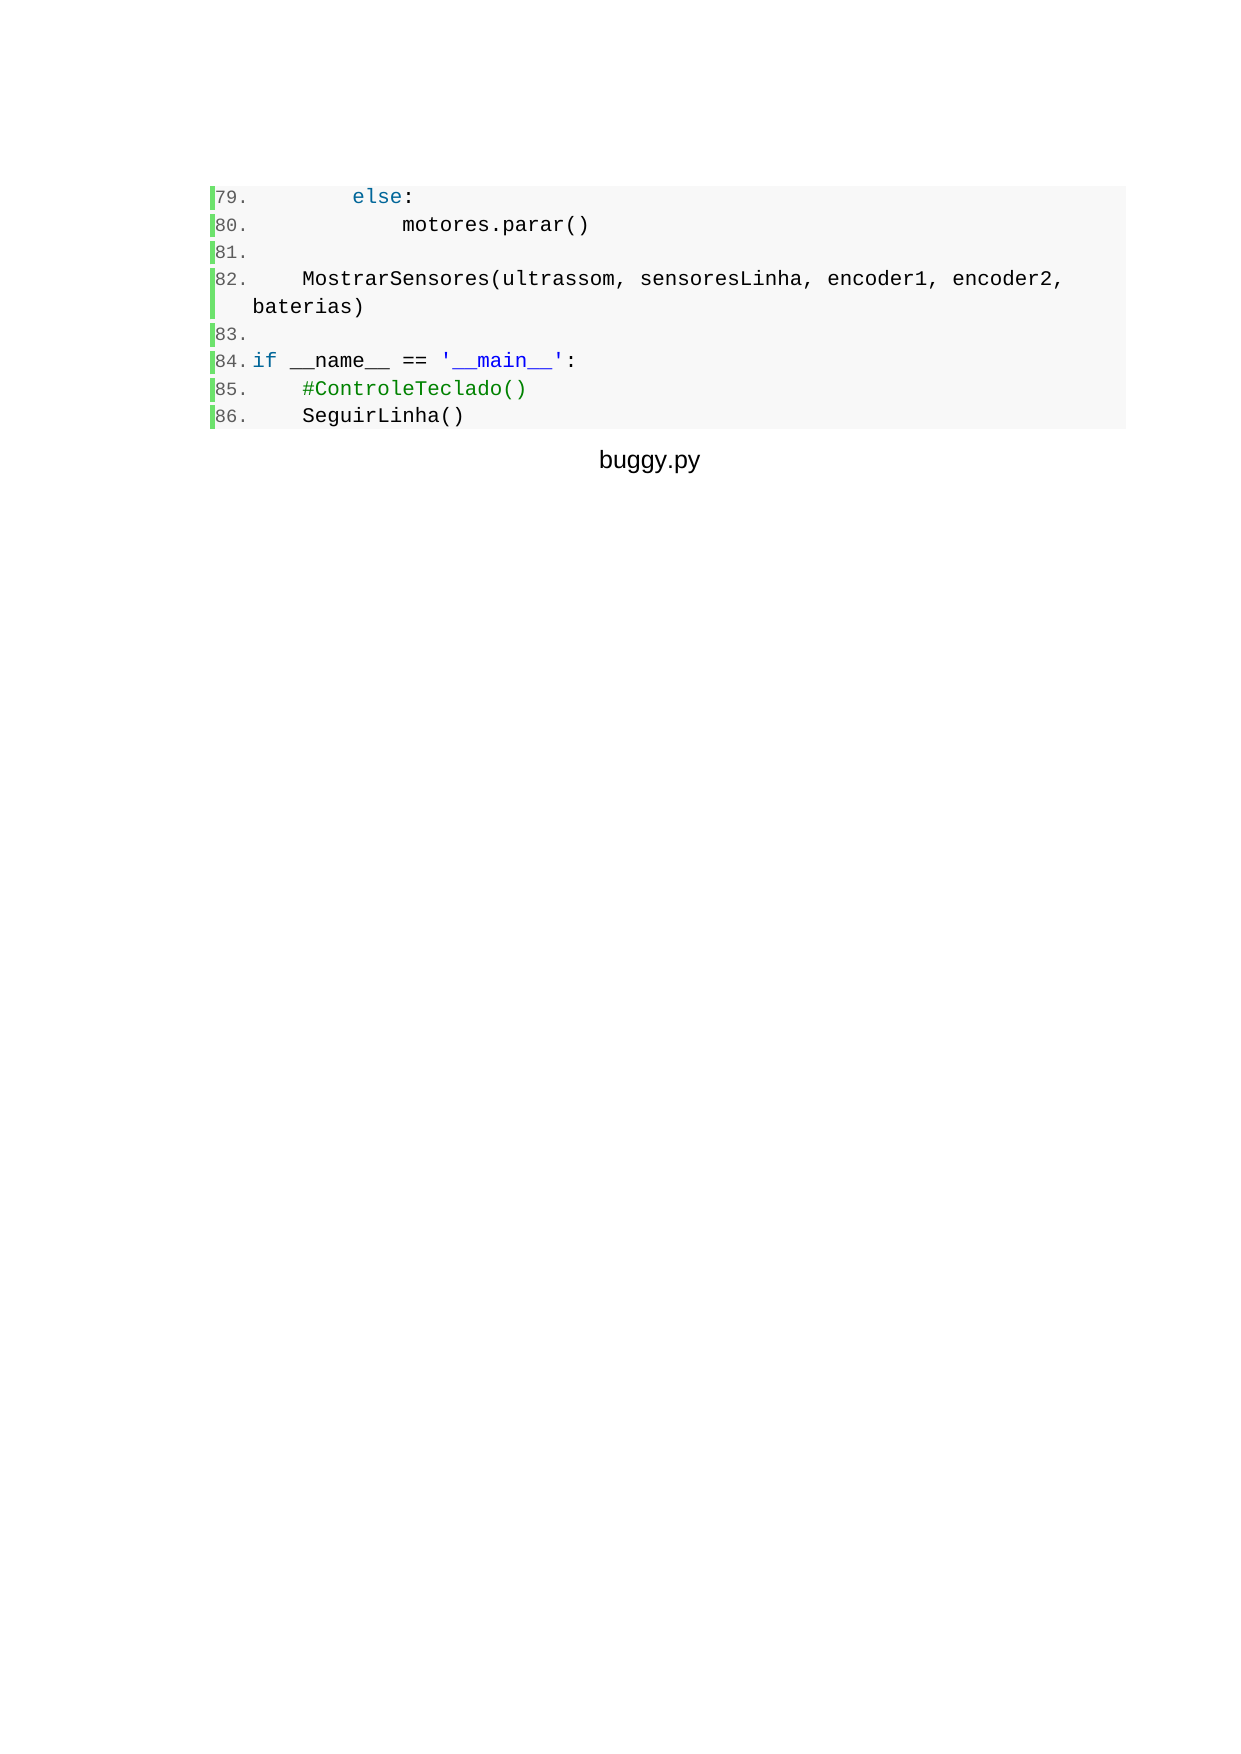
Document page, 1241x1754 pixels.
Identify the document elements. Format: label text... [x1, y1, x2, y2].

list motores.parar() [210, 213, 1126, 237]
list #ControleTeclado() [215, 378, 1126, 402]
text buggy.py [177, 445, 1122, 474]
list if __name__ == '__main__': [215, 351, 1126, 374]
list else: [215, 186, 1126, 210]
list SeguirLinha() [215, 405, 1126, 429]
list MostrarSensores(ultrassom, sensoresLinha, encoder1, encoder2, baterias) [215, 268, 1126, 319]
